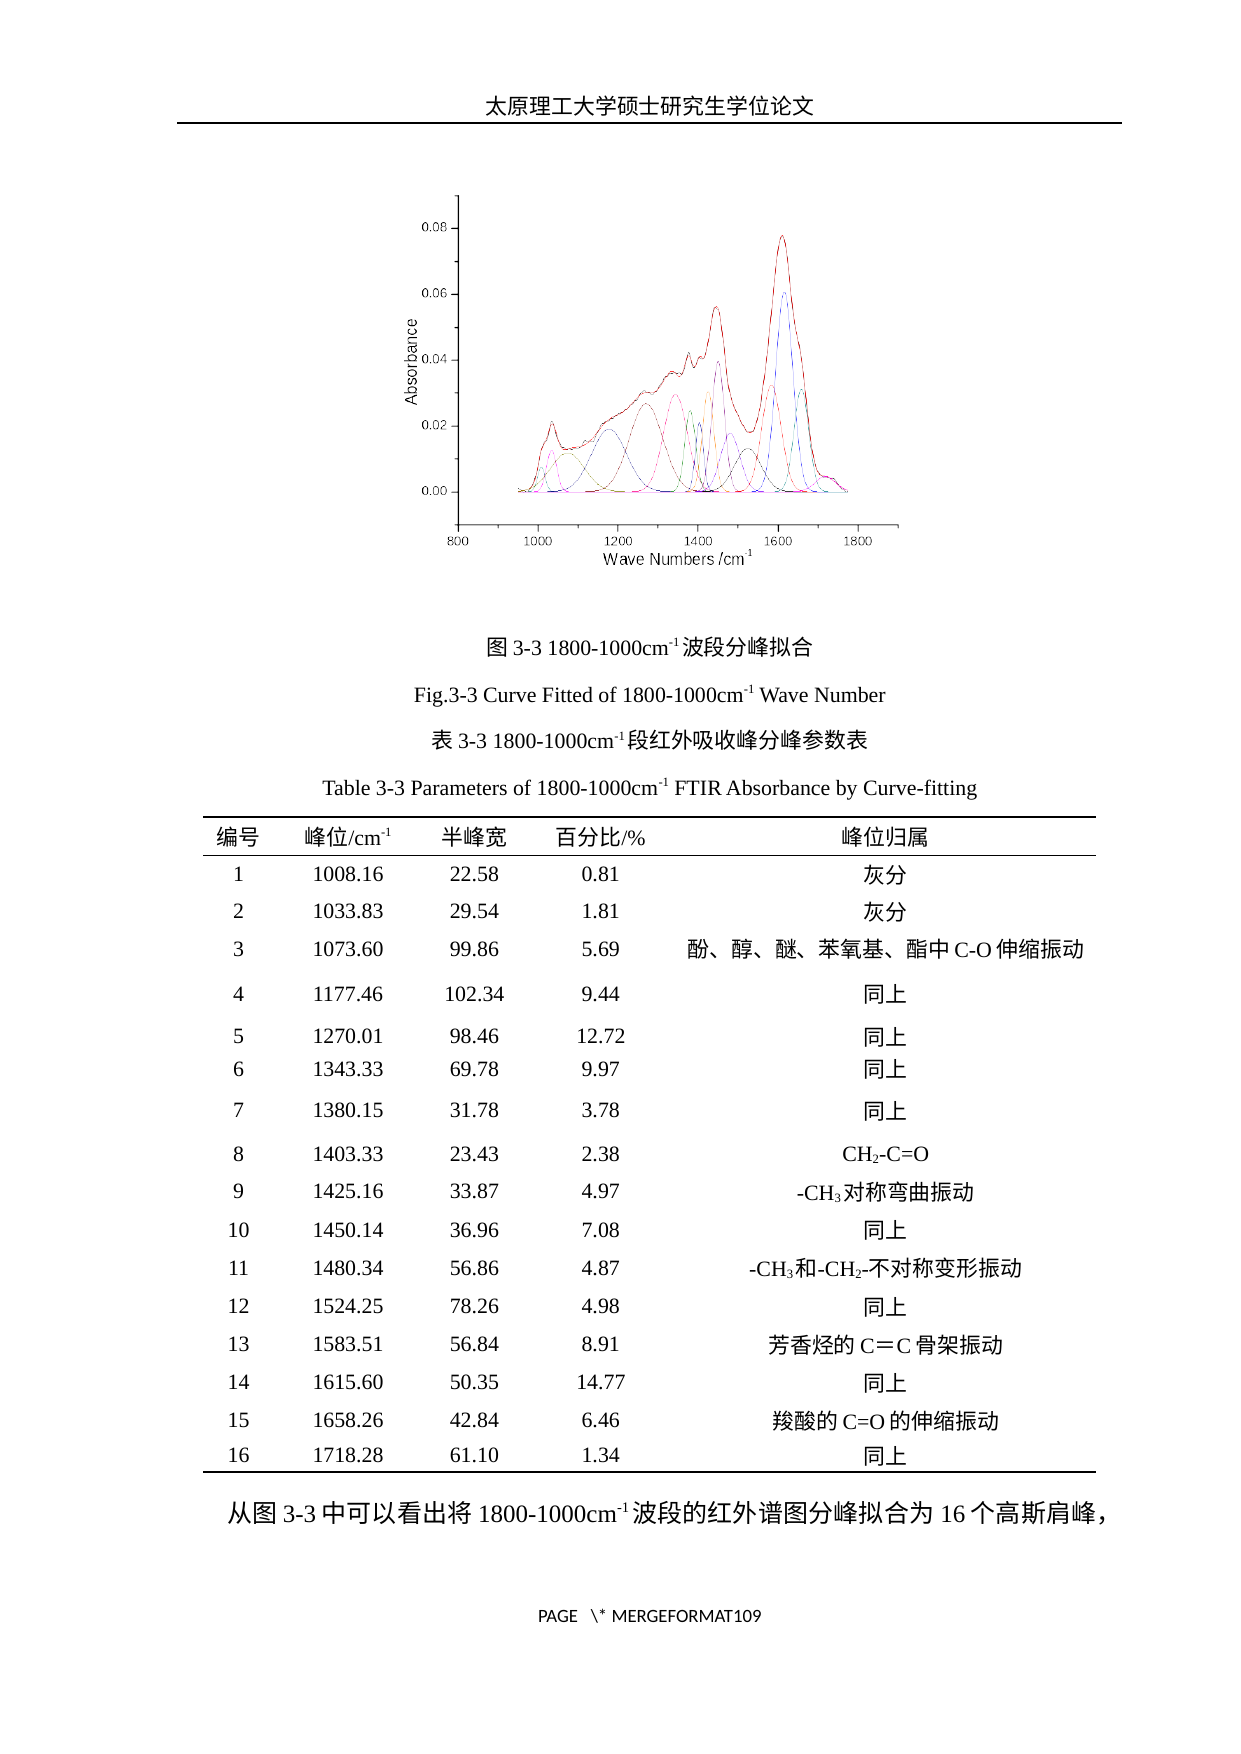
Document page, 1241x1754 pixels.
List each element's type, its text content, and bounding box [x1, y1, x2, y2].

table_cell 0.81 [526, 856, 675, 891]
table_cell 灰分 [675, 856, 1096, 891]
table_cell 23.43 [422, 1135, 526, 1172]
table_cell 16 [203, 1439, 273, 1471]
table_cell 灰分 [675, 891, 1096, 929]
table_cell -CH3和-CH2-不对称变形振动 [675, 1248, 1096, 1286]
table_header 百分比/% [526, 818, 675, 854]
text 图3-3 1800-1000cm-1波段分峰拟合 [177, 629, 1122, 662]
table_cell 同上 [675, 1052, 1096, 1084]
table_cell 芳香烃的C＝C骨架振动 [675, 1325, 1096, 1363]
table_cell 78.26 [422, 1286, 526, 1324]
table_cell 1658.26 [273, 1401, 422, 1439]
table_cell 36.96 [422, 1210, 526, 1248]
table_cell 3 [203, 930, 273, 967]
table_cell 22.58 [422, 856, 526, 891]
table_cell 56.86 [422, 1248, 526, 1286]
table_header 峰位归属 [675, 818, 1096, 854]
table_cell 7 [203, 1085, 273, 1135]
table_cell 1718.28 [273, 1439, 422, 1471]
table_cell 14.77 [526, 1363, 675, 1401]
table_cell 4.87 [526, 1248, 675, 1286]
table_header 编号 [203, 818, 273, 854]
table_cell 6.46 [526, 1401, 675, 1439]
table_cell 羧酸的C=O的伸缩振动 [675, 1401, 1096, 1439]
table_cell 同上 [675, 1363, 1096, 1401]
table_cell 7.08 [526, 1210, 675, 1248]
table_cell 1425.16 [273, 1172, 422, 1210]
table_header 半峰宽 [422, 818, 526, 854]
table_header 峰位/cm-1 [273, 818, 422, 854]
table_cell 1380.15 [273, 1085, 422, 1135]
table_cell 2 [203, 891, 273, 929]
text Table 3-3 Parameters of 1800-1000cm-1 FTIR Absorbance by Curve-fitting [177, 771, 1122, 804]
table_cell 同上 [675, 1210, 1096, 1248]
table_cell 同上 [675, 967, 1096, 1019]
table_cell 99.86 [422, 930, 526, 967]
table_cell 1033.83 [273, 891, 422, 929]
table_cell 4 [203, 967, 273, 1019]
table_cell 9.44 [526, 967, 675, 1019]
table_cell 14 [203, 1363, 273, 1401]
table_cell 42.84 [422, 1401, 526, 1439]
table_cell 1073.60 [273, 930, 422, 967]
table_cell 1 [203, 856, 273, 891]
table_cell 61.10 [422, 1439, 526, 1471]
table_cell 33.87 [422, 1172, 526, 1210]
table_cell 1480.34 [273, 1248, 422, 1286]
table_cell 3.78 [526, 1085, 675, 1135]
table_cell 2.38 [526, 1135, 675, 1172]
table_cell 1343.33 [273, 1052, 422, 1084]
table_cell 1450.14 [273, 1210, 422, 1248]
table_cell 69.78 [422, 1052, 526, 1084]
text Fig.3-3 Curve Fitted of 1800-1000cm-1 Wave Number [177, 678, 1122, 710]
table_cell 同上 [675, 1020, 1096, 1052]
table_cell 12.72 [526, 1020, 675, 1052]
table_cell 11 [203, 1248, 273, 1286]
table_cell 50.35 [422, 1363, 526, 1401]
table_cell 1270.01 [273, 1020, 422, 1052]
table_cell 12 [203, 1286, 273, 1324]
table_cell 8.91 [526, 1325, 675, 1363]
table_cell 1583.51 [273, 1325, 422, 1363]
table_cell 5 [203, 1020, 273, 1052]
table_cell 1177.46 [273, 967, 422, 1019]
table_cell 酚、醇、醚、苯氧基、酯中C-O伸缩振动 [675, 930, 1096, 967]
table_cell 同上 [675, 1286, 1096, 1324]
table_cell 5.69 [526, 930, 675, 967]
table_cell -CH3对称弯曲振动 [675, 1172, 1096, 1210]
table_cell 15 [203, 1401, 273, 1439]
table_cell 31.78 [422, 1085, 526, 1135]
table_cell 9 [203, 1172, 273, 1210]
table_cell 同上 [675, 1439, 1096, 1471]
table_cell 13 [203, 1325, 273, 1363]
table_cell 1.81 [526, 891, 675, 929]
table_cell 6 [203, 1052, 273, 1084]
table_cell 同上 [675, 1085, 1096, 1135]
table_cell 10 [203, 1210, 273, 1248]
table_cell 29.54 [422, 891, 526, 929]
table_cell 9.97 [526, 1052, 675, 1084]
table_cell 1615.60 [273, 1363, 422, 1401]
table_cell 1524.25 [273, 1286, 422, 1324]
table_cell 56.84 [422, 1325, 526, 1363]
table_cell 102.34 [422, 967, 526, 1019]
table_cell 4.97 [526, 1172, 675, 1210]
table_cell 4.98 [526, 1286, 675, 1324]
table_cell 98.46 [422, 1020, 526, 1052]
table_cell 1.34 [526, 1439, 675, 1471]
table_cell 1403.33 [273, 1135, 422, 1172]
table_cell 8 [203, 1135, 273, 1172]
table_cell 1008.16 [273, 856, 422, 891]
table_cell CH2-C=O [675, 1135, 1096, 1172]
text 表3-3 1800-1000cm-1段红外吸收峰分峰参数表 [177, 723, 1122, 756]
